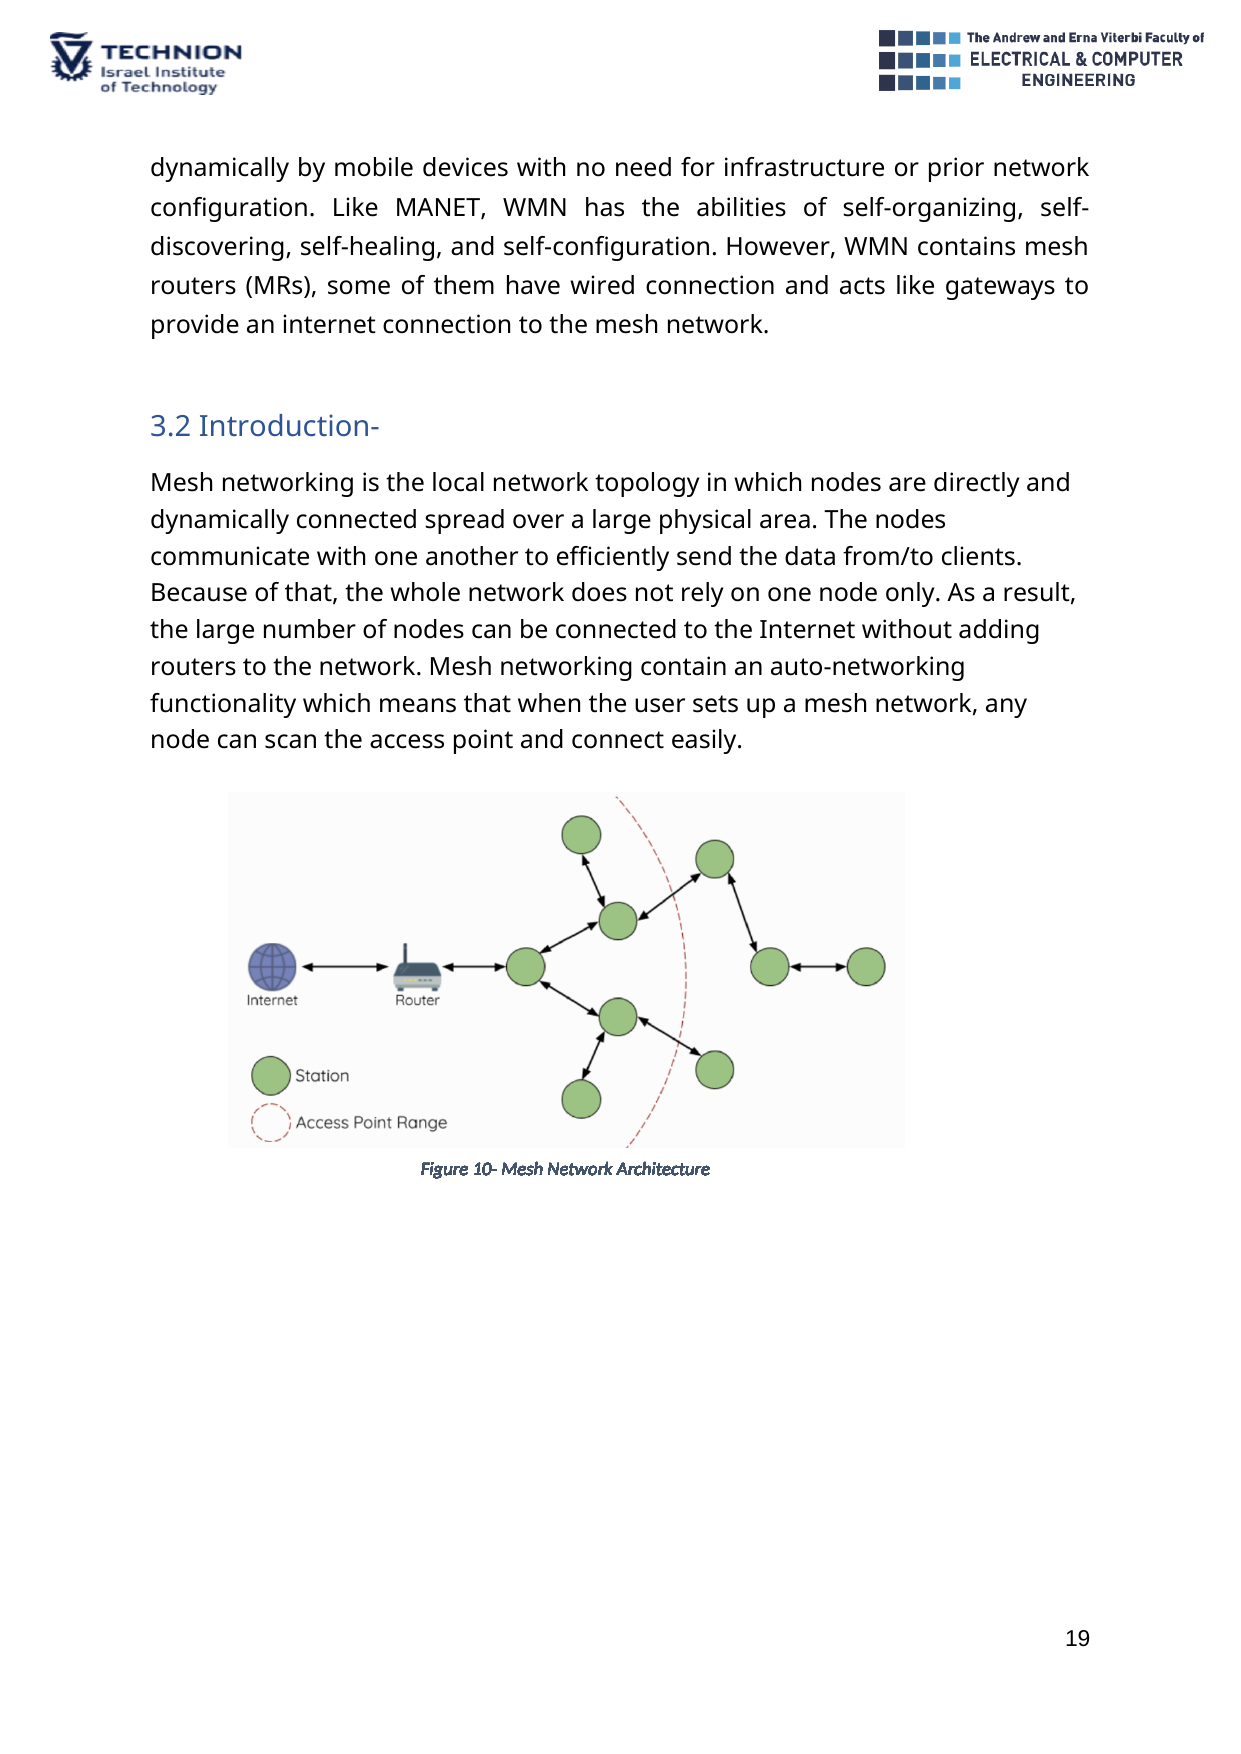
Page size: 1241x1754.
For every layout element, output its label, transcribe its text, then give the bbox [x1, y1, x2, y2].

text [150, 150, 1090, 341]
picture [228, 792, 905, 1148]
text Mesh networking is the local network topology in which nodes are directly and dynamically connected spread over a large physical area. The nodes communicate with one another to efficiently send the data from/to clients. Because of that, the whole network does not rely on one node only. As a result, the large number of nodes can be connected to the Internet without adding routers to the network. Mesh networking contain an auto-networking functionality which means that when the user sets up a mesh network, any node can scan the access point and connect easily. [150, 465, 1090, 756]
picture [27, 13, 268, 113]
picture [866, 17, 1222, 101]
text 3.2 Introduction- [150, 405, 1090, 445]
